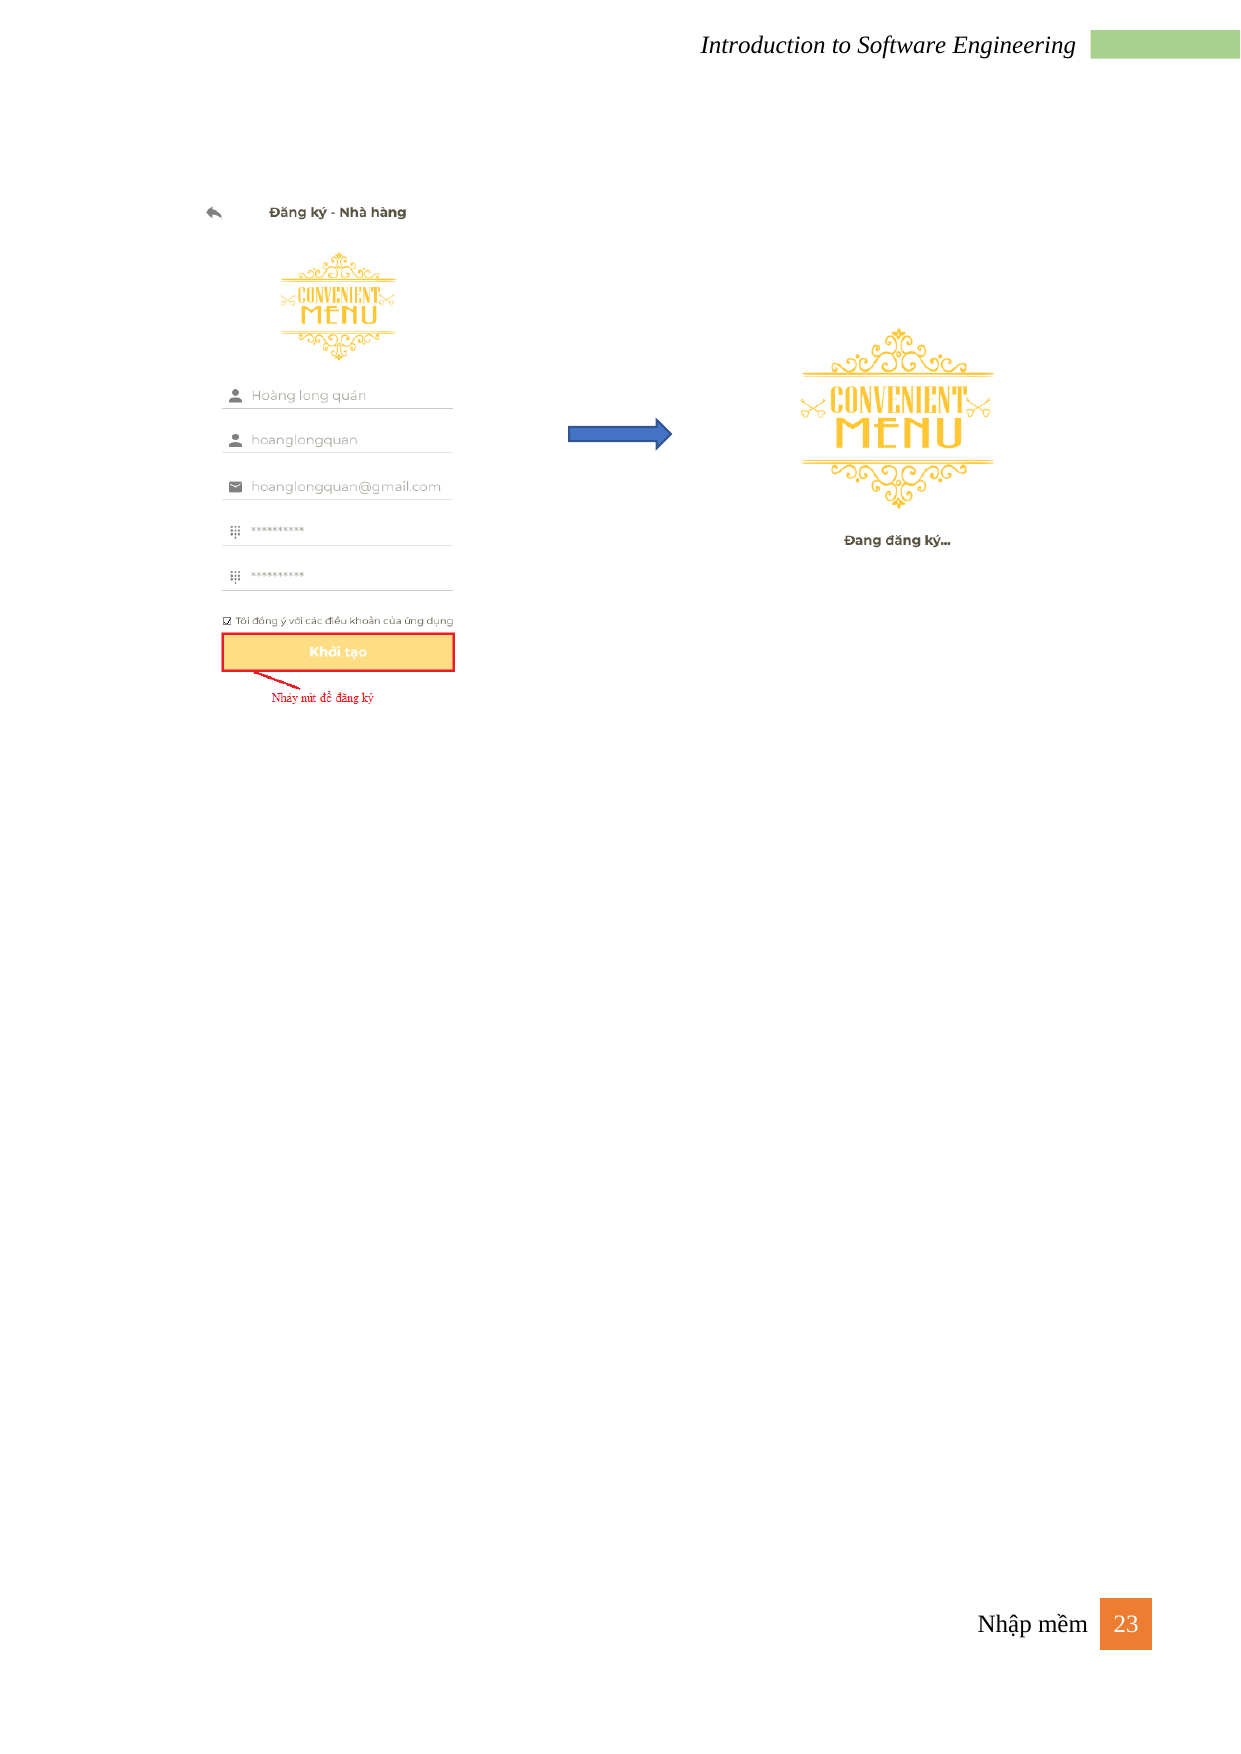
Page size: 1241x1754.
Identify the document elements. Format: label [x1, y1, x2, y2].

picture [749, 176, 1045, 701]
picture [189, 190, 485, 716]
